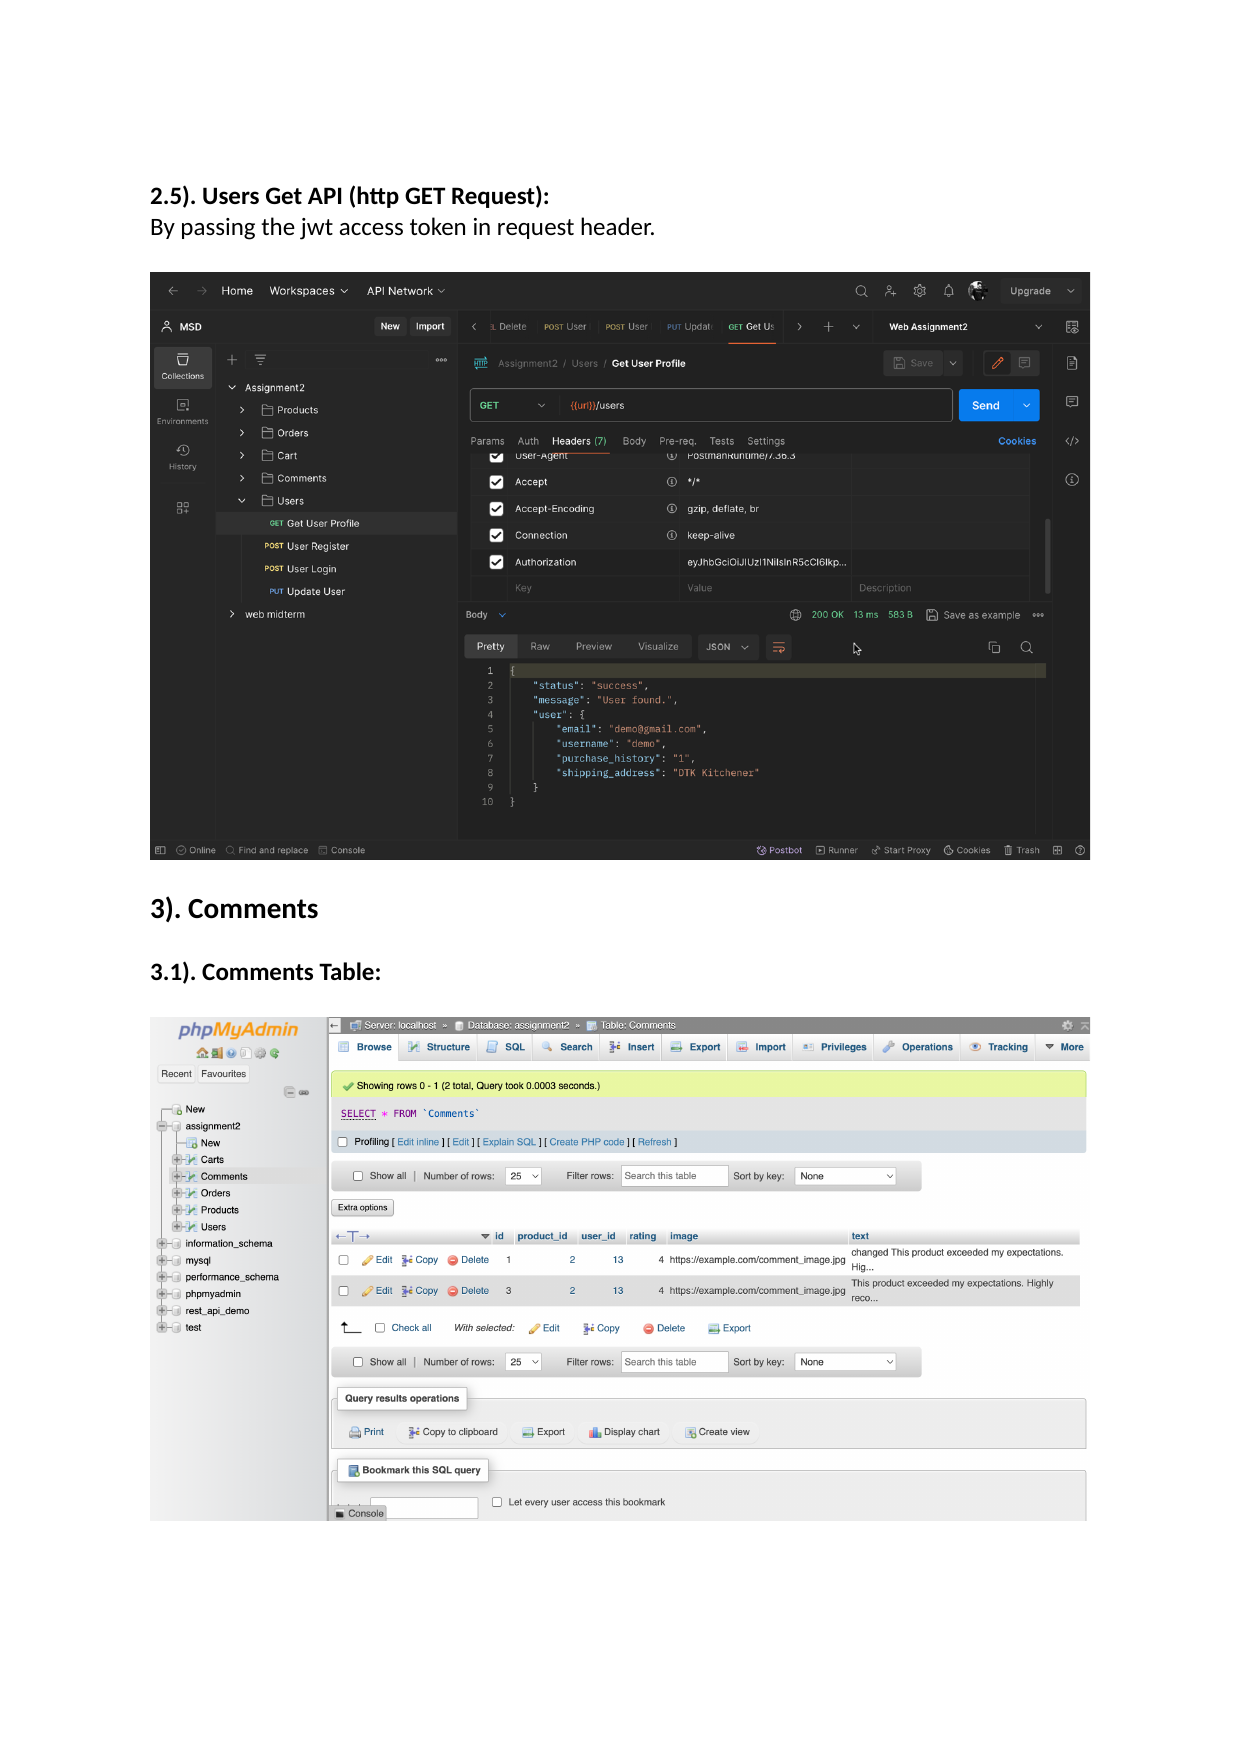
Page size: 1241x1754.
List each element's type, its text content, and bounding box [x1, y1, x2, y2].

text By passing the jwt access token in request header. [150, 211, 1090, 242]
picture [150, 1017, 1091, 1521]
text 2.5). Users Get API (http GET Request): [150, 181, 1090, 211]
picture [150, 272, 1091, 860]
text 3.1). Comments Table: [150, 956, 1090, 987]
text 3). Comments [150, 890, 1090, 926]
